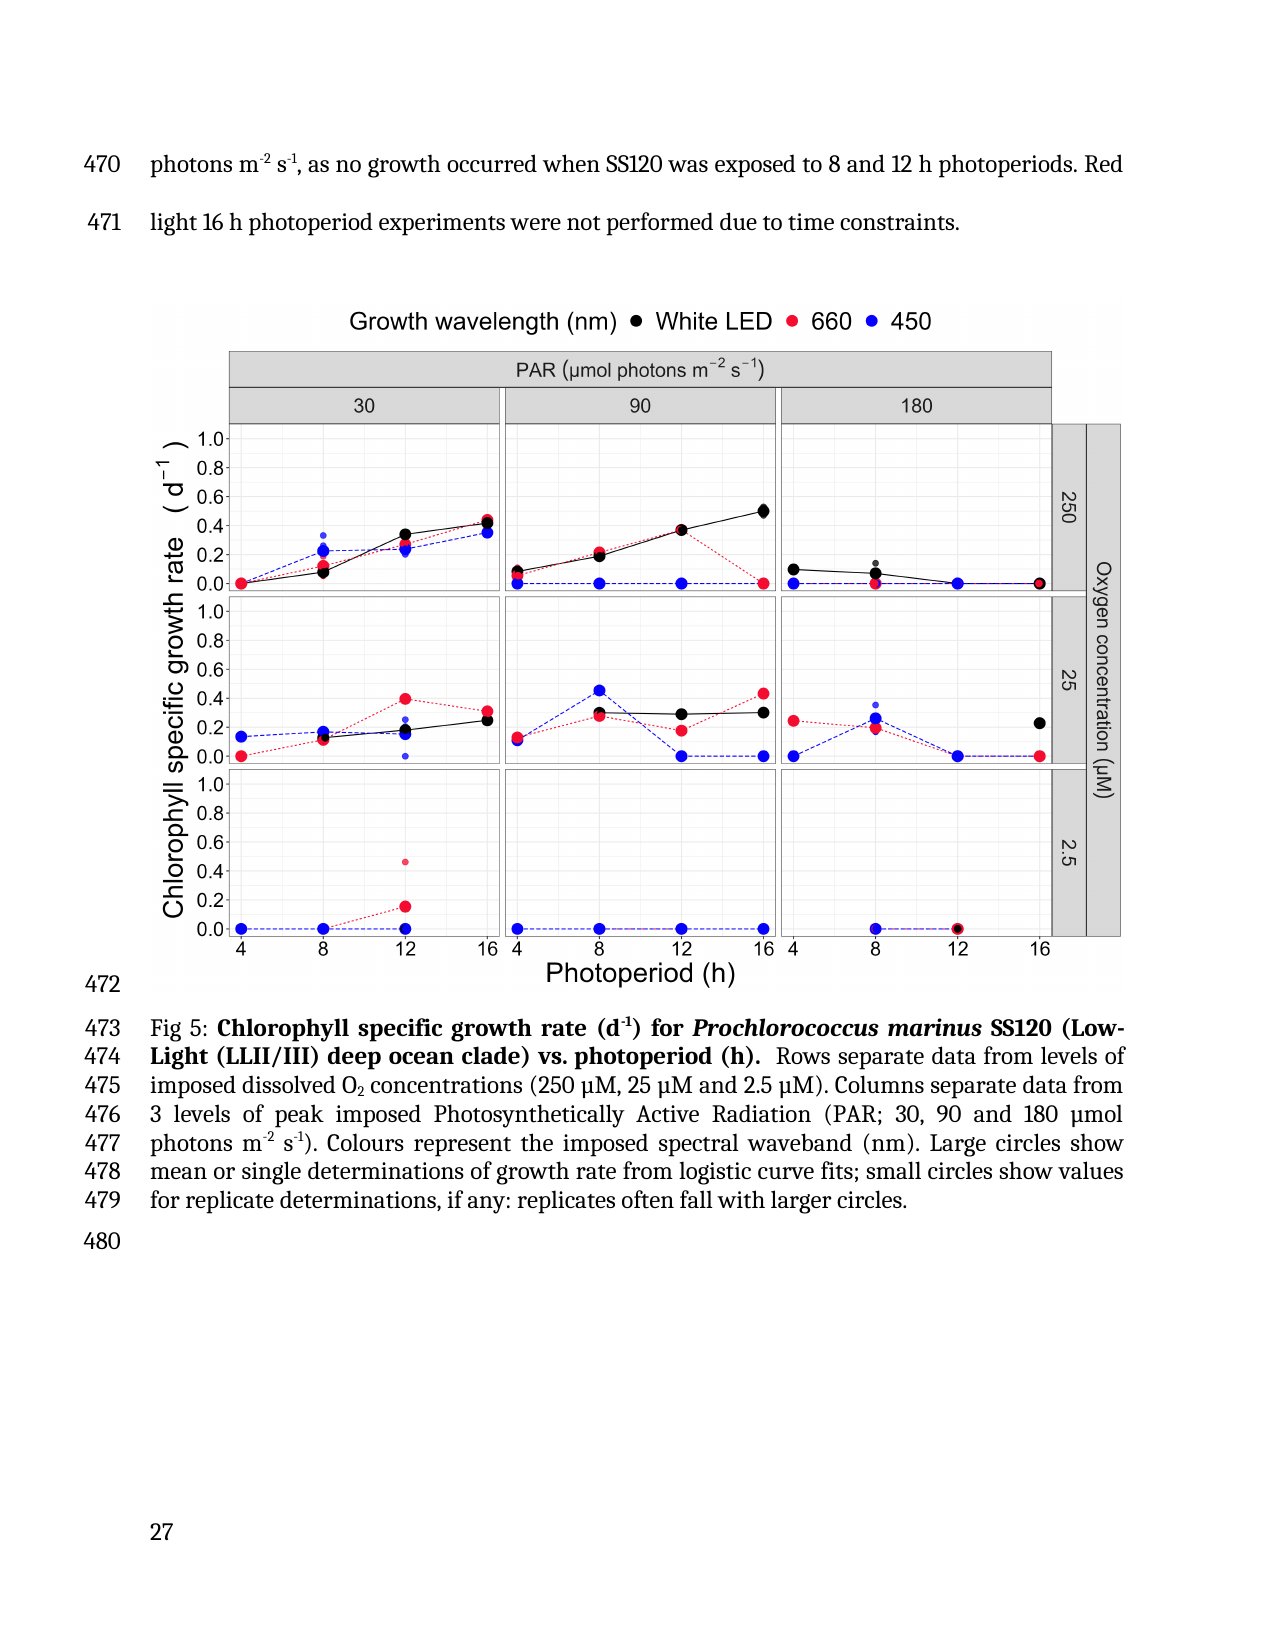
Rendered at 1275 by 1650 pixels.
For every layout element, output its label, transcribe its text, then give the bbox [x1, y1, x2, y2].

text Fig 5: Chlorophyll specific growth rate (d-1) for Prochlorococcus marinus SS120 (Low-Light (LLII/III) deep ocean clade) vs. photoperiod (h). Rows separate data from levels of imposed dissolved O2 concentrations (250 µM, 25 µM and 2.5 µM). Columns separate data from 3 levels of peak imposed Photosynthetically Active Radiation (PAR; 30, 90 and 180 µmol photons m-2 s-1). Colours represent the imposed spectral waveband (nm). Large circles show mean or single determinations of growth rate from logistic curve fits; small circles show values for replicate determinations, if any: replicates often fall with larger circles. [150, 1013, 1125, 1215]
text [150, 150, 1125, 236]
picture [150, 296, 1125, 993]
